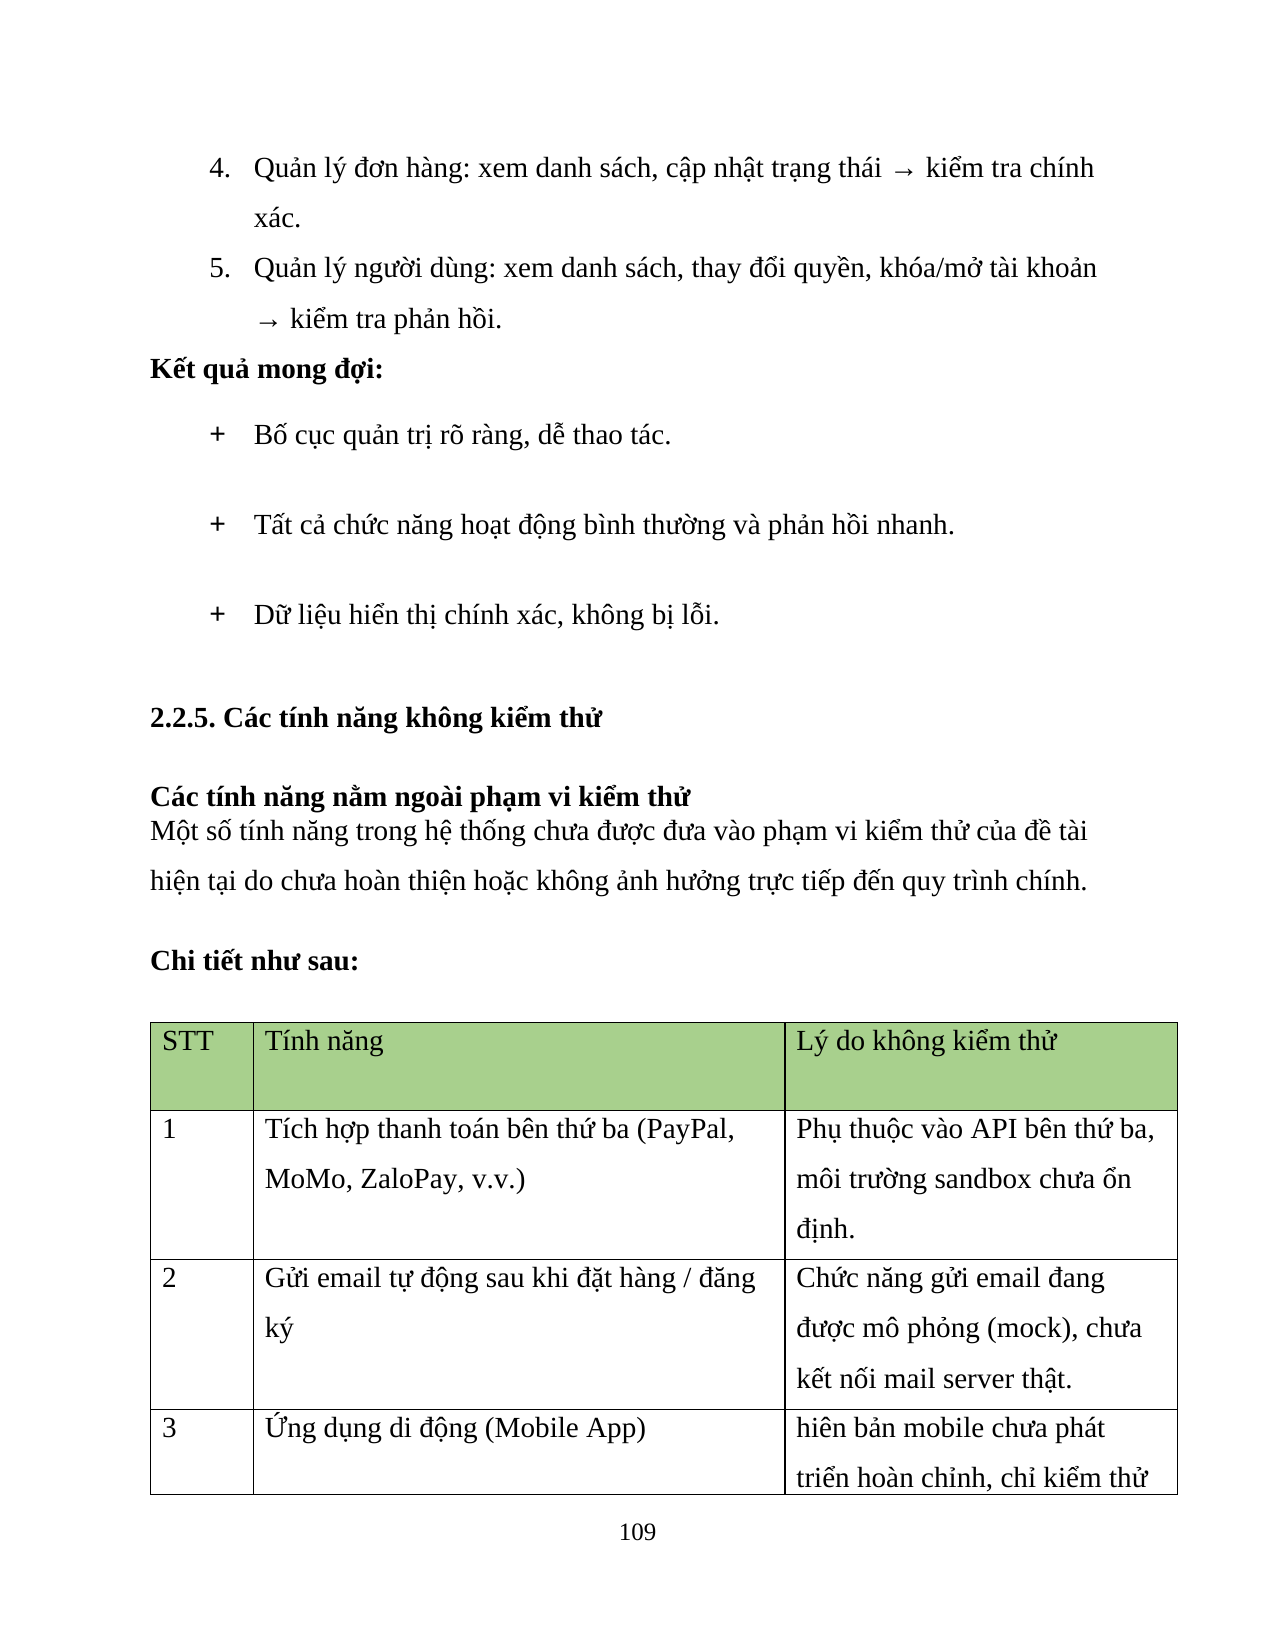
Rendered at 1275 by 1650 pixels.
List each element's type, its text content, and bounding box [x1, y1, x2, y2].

table_cell 3 [151, 1410, 253, 1493]
list Quản lý người dùng: xem danh sách, thay đổi quyền, khóa/mở tài khoản → kiểm tra phản hồi. [209, 251, 1125, 334]
table_cell Tích hợp thanh toán bên thứ ba (PayPal, MoMo, ZaloPay, v.v.) [254, 1111, 784, 1259]
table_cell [254, 1410, 784, 1493]
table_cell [786, 1410, 1177, 1493]
subtitle 2.2.5. Các tính năng không kiểm thử [150, 700, 1125, 733]
text Một số tính năng trong hệ thống chưa được đưa vào phạm vi kiểm thử của đề tài hiện tại do chưa hoàn thiện hoặc không ảnh hưởng trực tiếp đến quy trình chính. [150, 813, 1125, 897]
table_header STT [151, 1023, 253, 1110]
table_cell Chức năng gửi email đang được mô phỏng (mock), chưa kết nối mail server thật. [786, 1260, 1177, 1409]
table_header Tính năng [254, 1023, 784, 1110]
list Quản lý đơn hàng: xem danh sách, cập nhật trạng thái → kiểm tra chính xác. [209, 150, 1125, 234]
table_cell Gửi email tự động sau khi đặt hàng / đăng ký [254, 1260, 784, 1409]
table_cell 1 [151, 1111, 253, 1259]
table_cell Phụ thuộc vào API bên thứ ba, môi trường sandbox chưa ổn định. [786, 1111, 1177, 1259]
table_cell 2 [151, 1260, 253, 1409]
list Dữ liệu hiển thị chính xác, không bị lỗi. [209, 581, 1125, 641]
text Chi tiết như sau: [150, 943, 1125, 976]
text Các tính năng nằm ngoài phạm vi kiểm thử [150, 779, 1125, 813]
text Kết quả mong đợi: [150, 351, 1125, 385]
list Tất cả chức năng hoạt động bình thường và phản hồi nhanh. [209, 491, 1125, 551]
list Bố cục quản trị rõ ràng, dễ thao tác. [209, 402, 1125, 461]
table_header Lý do không kiểm thử [786, 1023, 1177, 1110]
